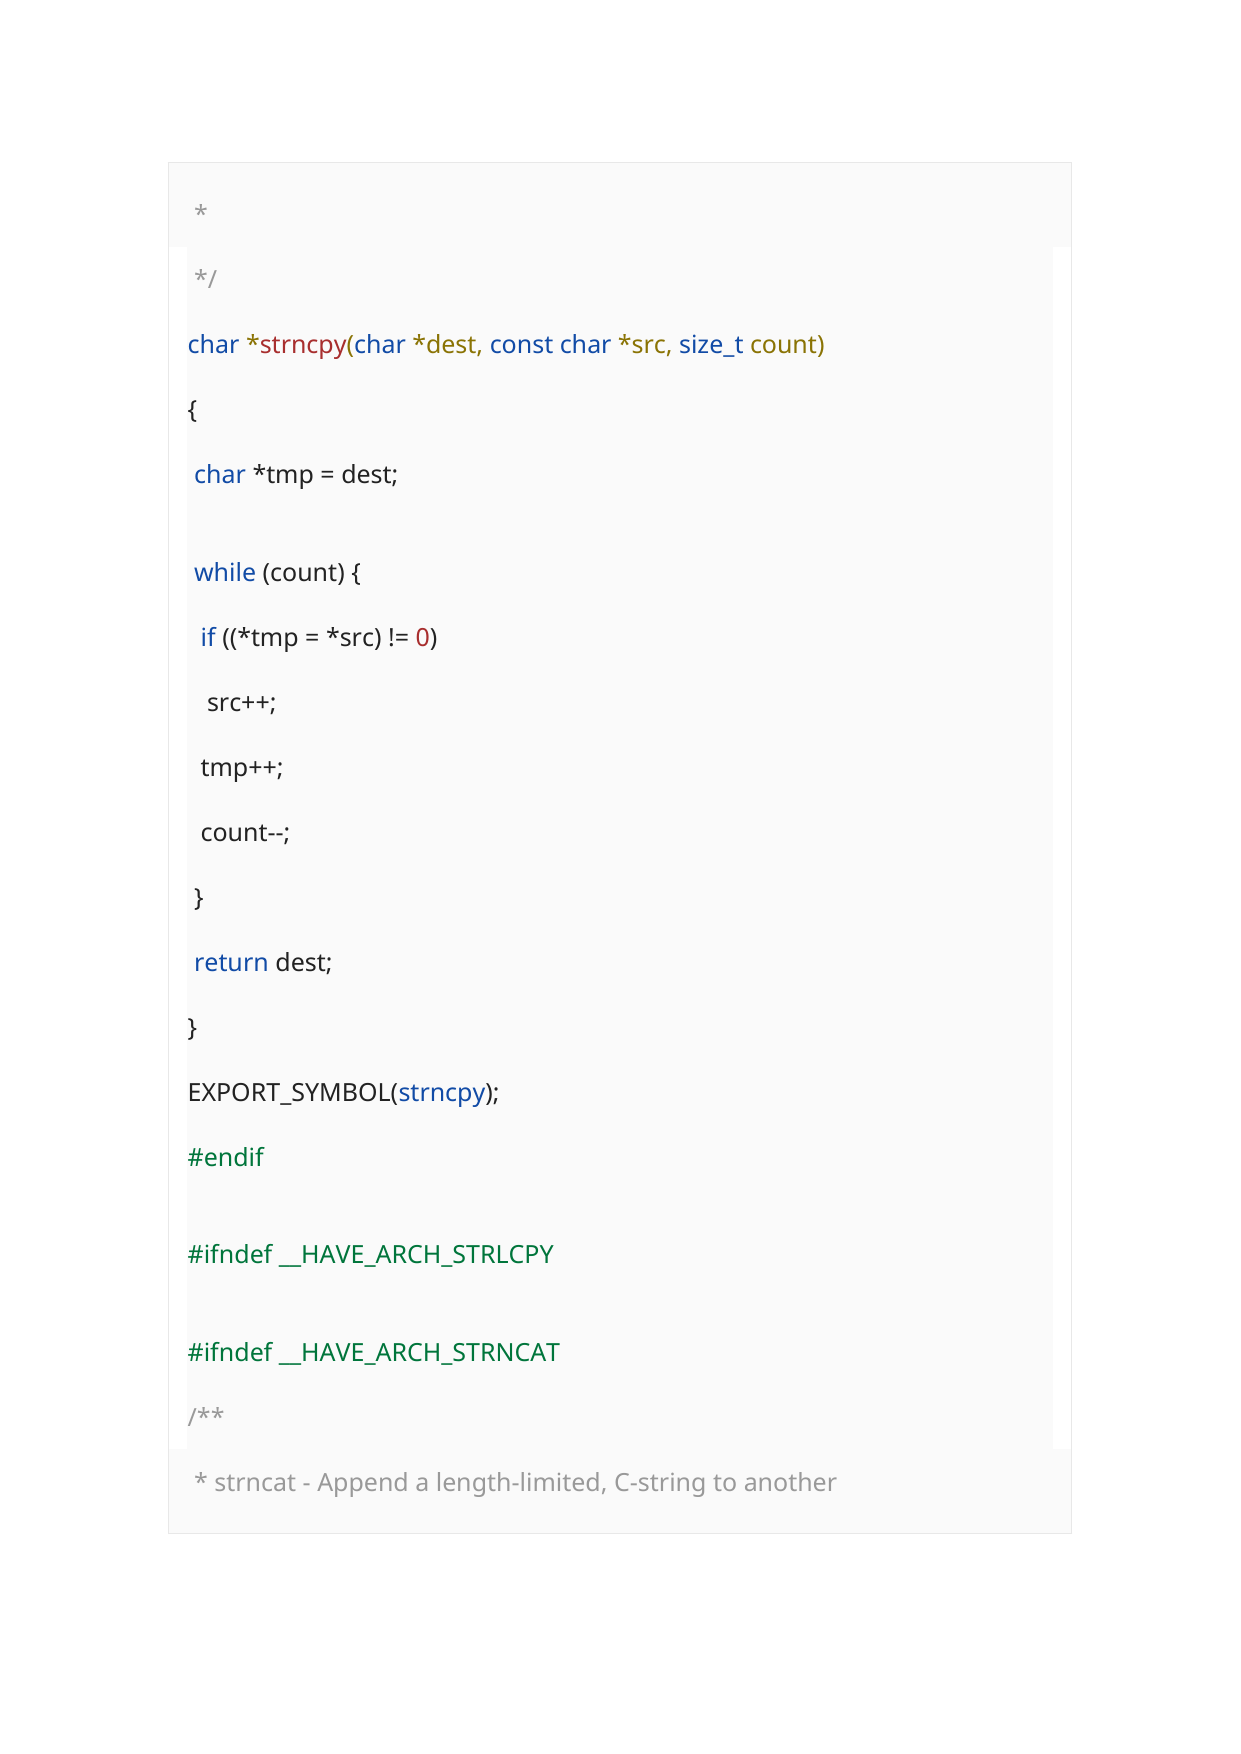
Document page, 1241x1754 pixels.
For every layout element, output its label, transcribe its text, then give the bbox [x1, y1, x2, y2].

text } [187, 994, 1053, 1059]
text count--; [187, 799, 1053, 864]
text /** [187, 1384, 1053, 1429]
text #ifndef __HAVE_ARCH_STRLCPY [187, 1222, 1053, 1287]
text */ [187, 247, 1053, 312]
text while (count) { [187, 539, 1053, 604]
text src++; [187, 669, 1053, 734]
text * strncat - Append a length-limited, C-string to another [169, 1429, 1071, 1533]
text #ifndef __HAVE_ARCH_STRNCAT [187, 1319, 1053, 1384]
text if ((*tmp = *src) != 0) [187, 604, 1053, 669]
text #endif [187, 1124, 1053, 1189]
text char *strncpy(char *dest, const char *src, size_t count) [187, 312, 1053, 377]
text return dest; [187, 929, 1053, 994]
text tmp++; [187, 734, 1053, 799]
text char *tmp = dest; [187, 442, 1053, 507]
text * [169, 163, 1071, 247]
text { [187, 377, 1053, 442]
text } [187, 864, 1053, 929]
text EXPORT_SYMBOL(strncpy); [187, 1059, 1053, 1124]
